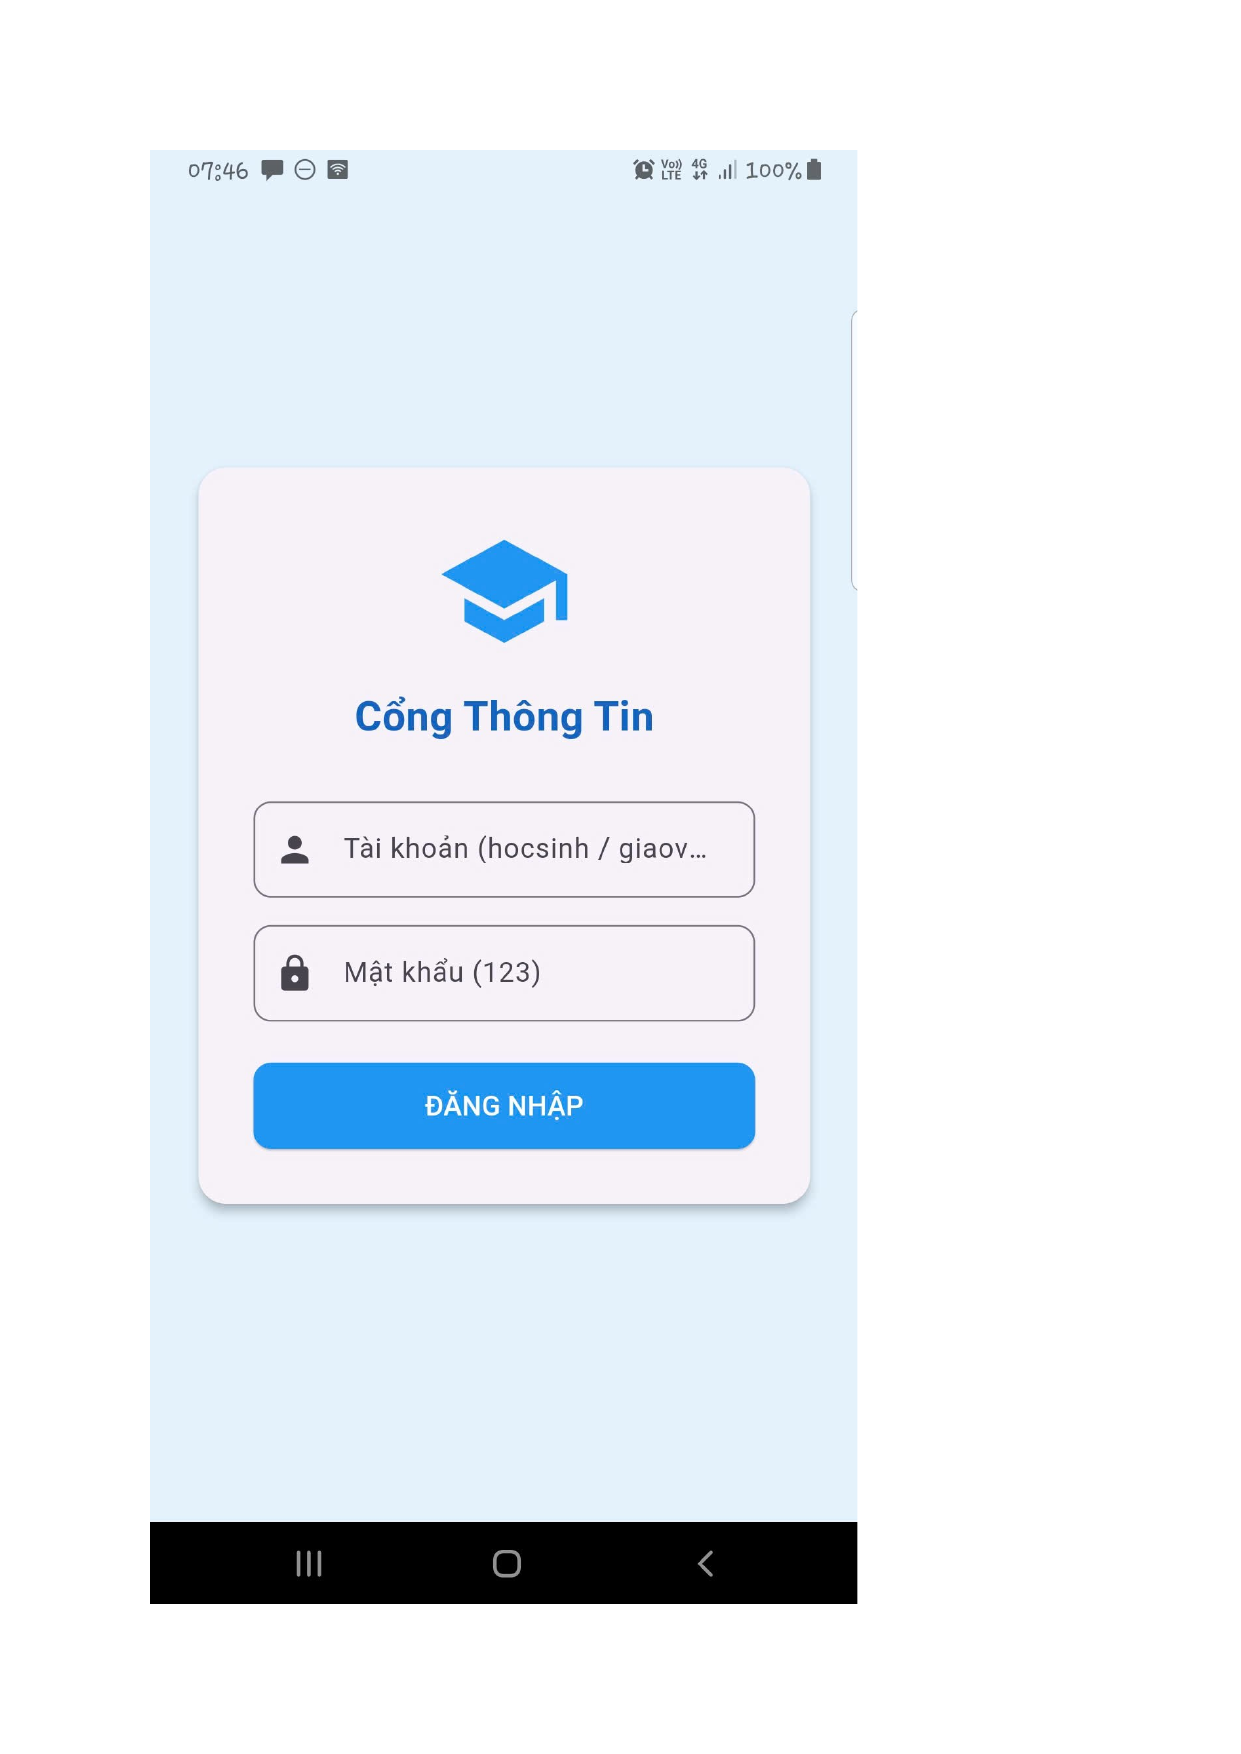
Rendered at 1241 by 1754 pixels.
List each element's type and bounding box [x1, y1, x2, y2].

picture [150, 150, 858, 1604]
